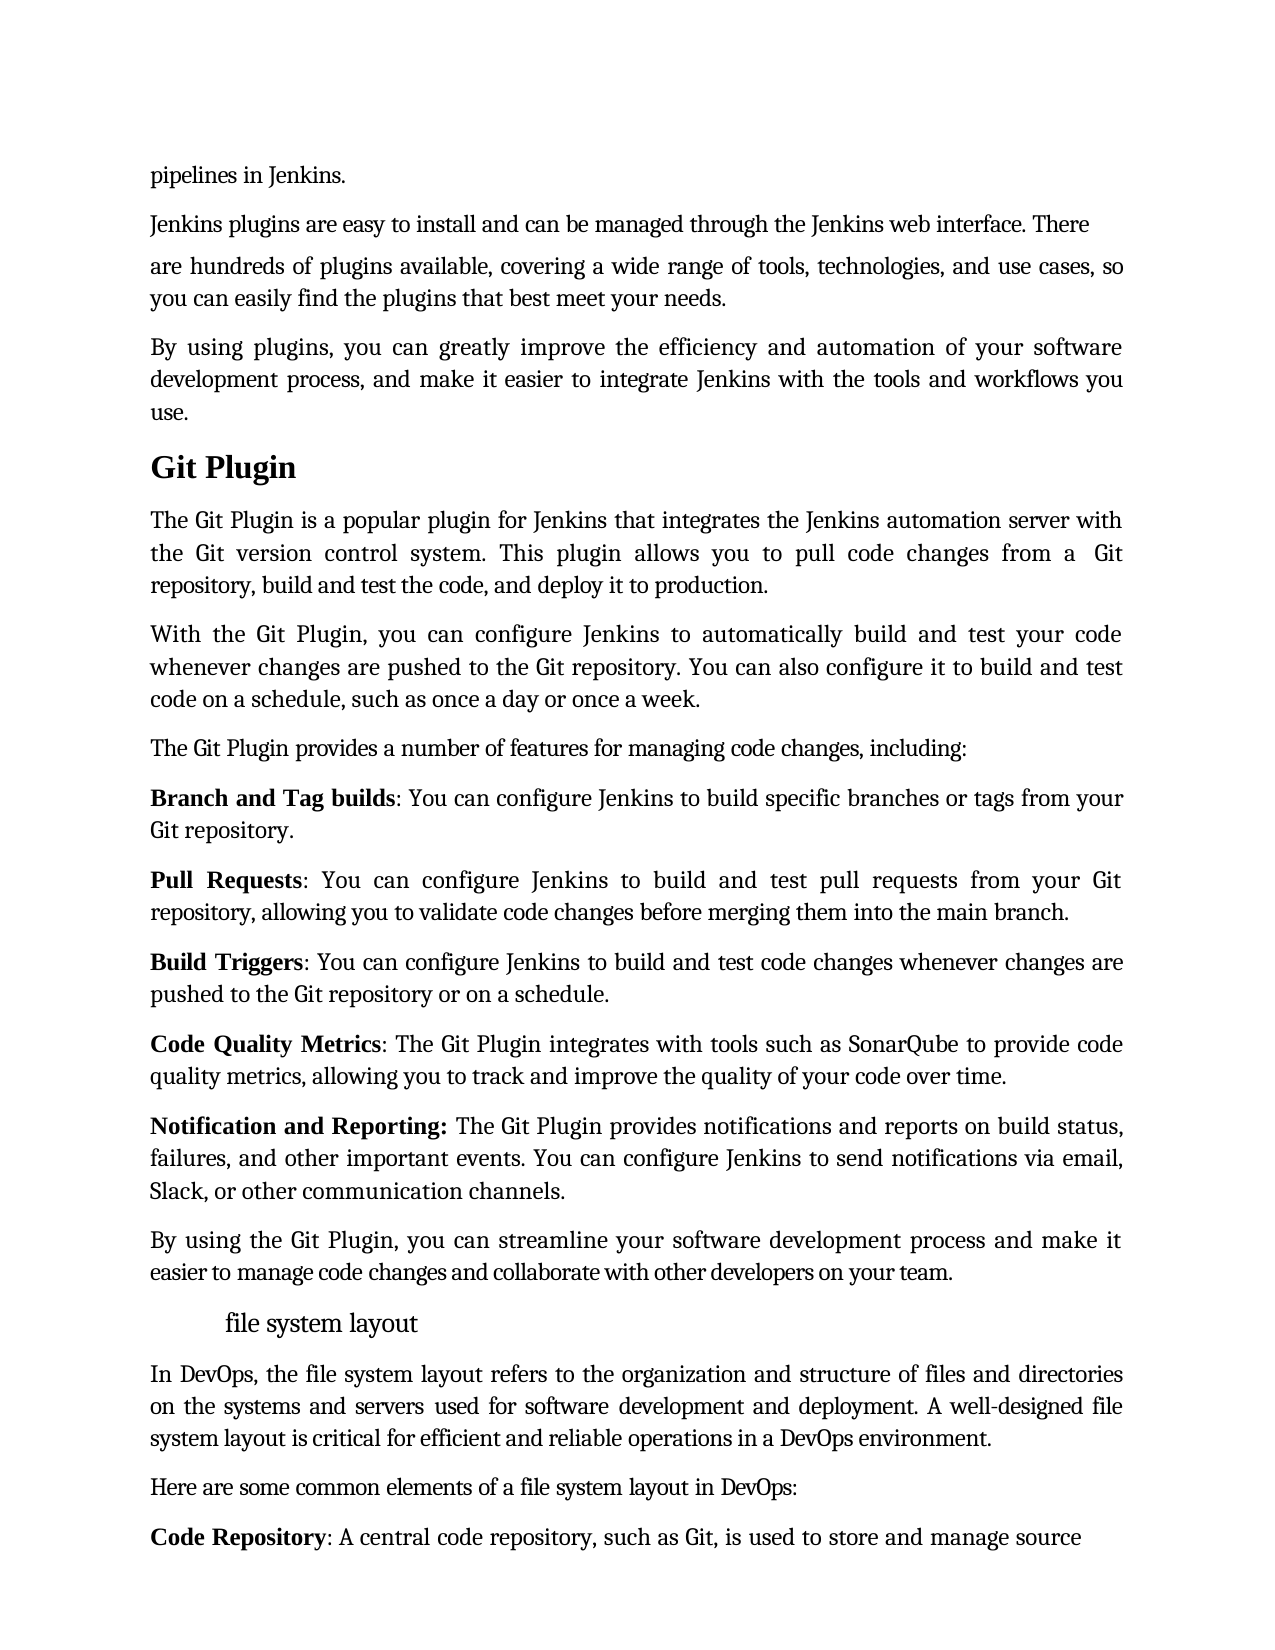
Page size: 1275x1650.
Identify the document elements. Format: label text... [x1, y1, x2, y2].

text By using the Git Plugin, you can streamline your software development process and make it easier to manage code changes and collaborate with other developers on your team. [150, 1226, 1122, 1287]
text The Git Plugin is a popular plugin for Jenkins that integrates the Jenkins automation server with the Git version control system. This plugin allows you to pull code changes from a Git repository, build and test the code, and deploy it to production. [150, 506, 1123, 600]
text The Git Plugin provides a number of features for managing code changes, including: [150, 734, 1275, 762]
text Here are some common elements of a file system layout in DevOps: [150, 1473, 1275, 1502]
subtitle Git Plugin [150, 447, 1275, 486]
text Branch and Tag builds: You can configure Jenkins to build specific branches or tags from your Git repository. [150, 783, 1124, 845]
text With the Git Plugin, you can configure Jenkins to automatically build and test your code whenever changes are pushed to the Git repository. You can also configure it to build and test code on a schedule, such as once a day or once a week. [150, 620, 1123, 714]
text Pull Requests: You can configure Jenkins to build and test pull requests from your Git repository, allowing you to validate code changes before merging them into the main branch. [150, 865, 1123, 927]
text Code Quality Metrics: The Git Plugin integrates with tools such as SonarQube to provide code quality metrics, allowing you to track and improve the quality of your code over time. [150, 1029, 1124, 1091]
text Build Triggers: You can configure Jenkins to build and test code changes whenever changes are pushed to the Git repository or on a schedule. [150, 947, 1124, 1009]
text Jenkins plugins are easy to install and can be managed through the Jenkins web interface. There [150, 210, 1275, 239]
text Code Repository: A central code repository, such as Git, is used to store and manage source [150, 1522, 1275, 1552]
text By using plugins, you can greatly improve the efficiency and automation of your software development process, and make it easier to integrate Jenkins with the tools and workflows you use. [150, 333, 1124, 426]
text are hundreds of plugins available, covering a wide range of tools, technologies, and use cases, so you can easily find the plugins that best meet your needs. [150, 252, 1123, 313]
text In DevOps, the file system layout refers to the organization and structure of files and directories on the systems and servers used for software development and deployment. A well-designed file system layout is critical for efficient and reliable operations in a DevOps environment. [150, 1359, 1123, 1453]
subtitle file system layout [225, 1307, 1275, 1339]
text pipelines in Jenkins. [150, 161, 1275, 190]
text Notification and Reporting: The Git Plugin provides notifications and reports on build status, failures, and other important events. You can configure Jenkins to send notifications via email, Slack, or other communication channels. [150, 1111, 1124, 1206]
